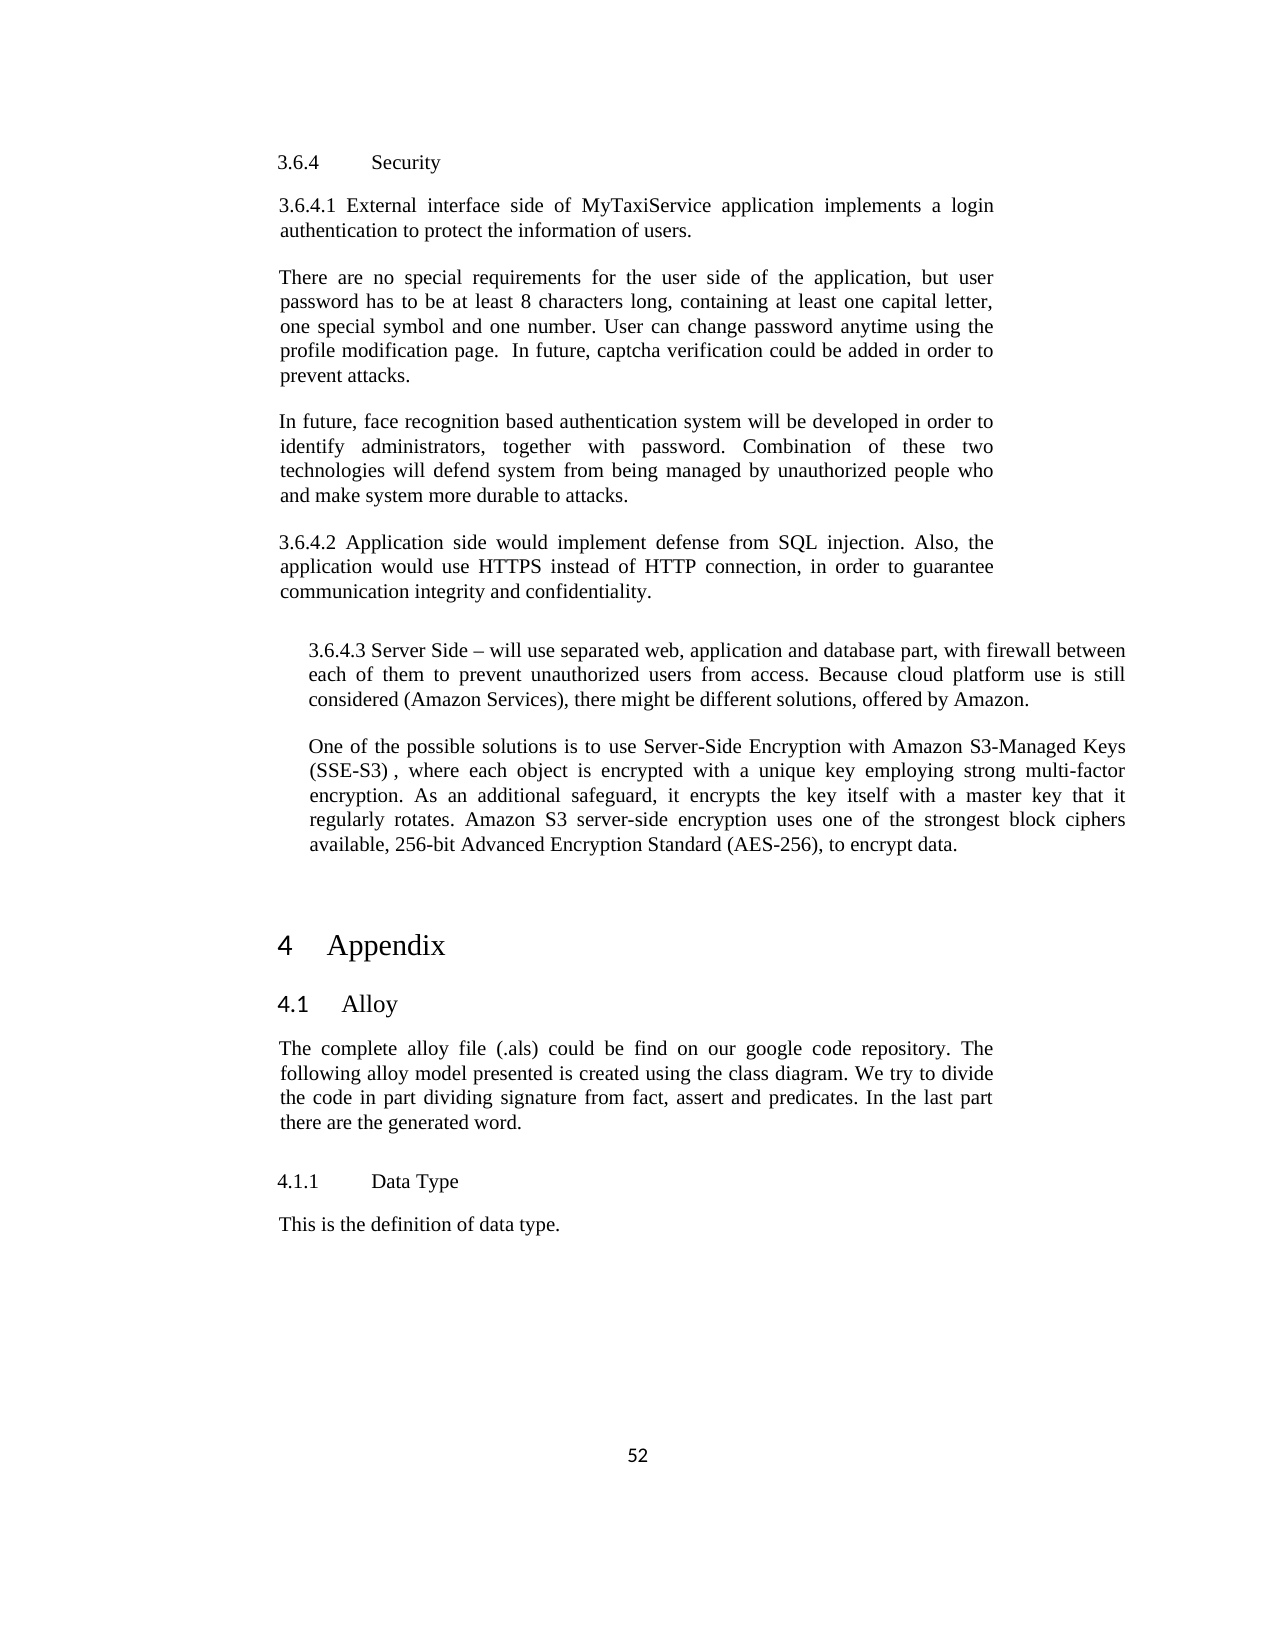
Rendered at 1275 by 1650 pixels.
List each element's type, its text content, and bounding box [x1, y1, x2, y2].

subtitle Alloy [277, 988, 1127, 1018]
subtitle Appendix [277, 926, 1127, 962]
text There are no special requirements for the user side of the application, but user password has to be at least 8 characters long, containing at least one capital letter, one special symbol and one number. User can change password anytime using the profile modification page. In future, captcha verification could be added in order to prevent attacks. [279, 264, 995, 387]
text The complete alloy file (.als) could be find on our google code repository. The following alloy model presented is created using the class diagram. We try to divide the code in part dividing signature from fact, assert and predicates. In the last part there are the generated word. [279, 1036, 995, 1134]
text 4.1.1 Data Type [277, 1168, 1127, 1193]
text 3.6.4 Security [277, 150, 1127, 174]
text One of the possible solutions is to use Server-Side Encryption with Amazon S3-Managed Keys (SSE-S3) , where each object is encrypted with a unique key employing strong multi-factor encryption. As an additional safeguard, it encrypts the key itself with a master key that it regularly rotates. Amazon S3 server-side encryption uses one of the strongest block ciphers available, 256-bit Advanced Encryption Standard (AES-256), to encrypt data. [308, 734, 1127, 856]
text 3.6.4.3 Server Side – will use separated web, application and database part, with firewall between each of them to prevent unauthorized users from access. Because cloud platform use is still considered (Amazon Services), there might be different solutions, offered by Amazon. [308, 638, 1127, 711]
text 3.6.4.2 Application side would implement defense from SQL injection. Also, the application would use HTTPS instead of HTTP connection, in order to guarantee communication integrity and confidentiality. [279, 530, 995, 603]
text 3.6.4.1 External interface side of MyTaxiService application implements a login authentication to protect the information of users. [279, 193, 995, 242]
text This is the definition of data type. [279, 1212, 1127, 1236]
text In future, face recognition based authentication system will be developed in order to identify administrators, together with password. Combination of these two technologies will defend system from being managed by unauthorized people who and make system more durable to attacks. [279, 409, 995, 507]
